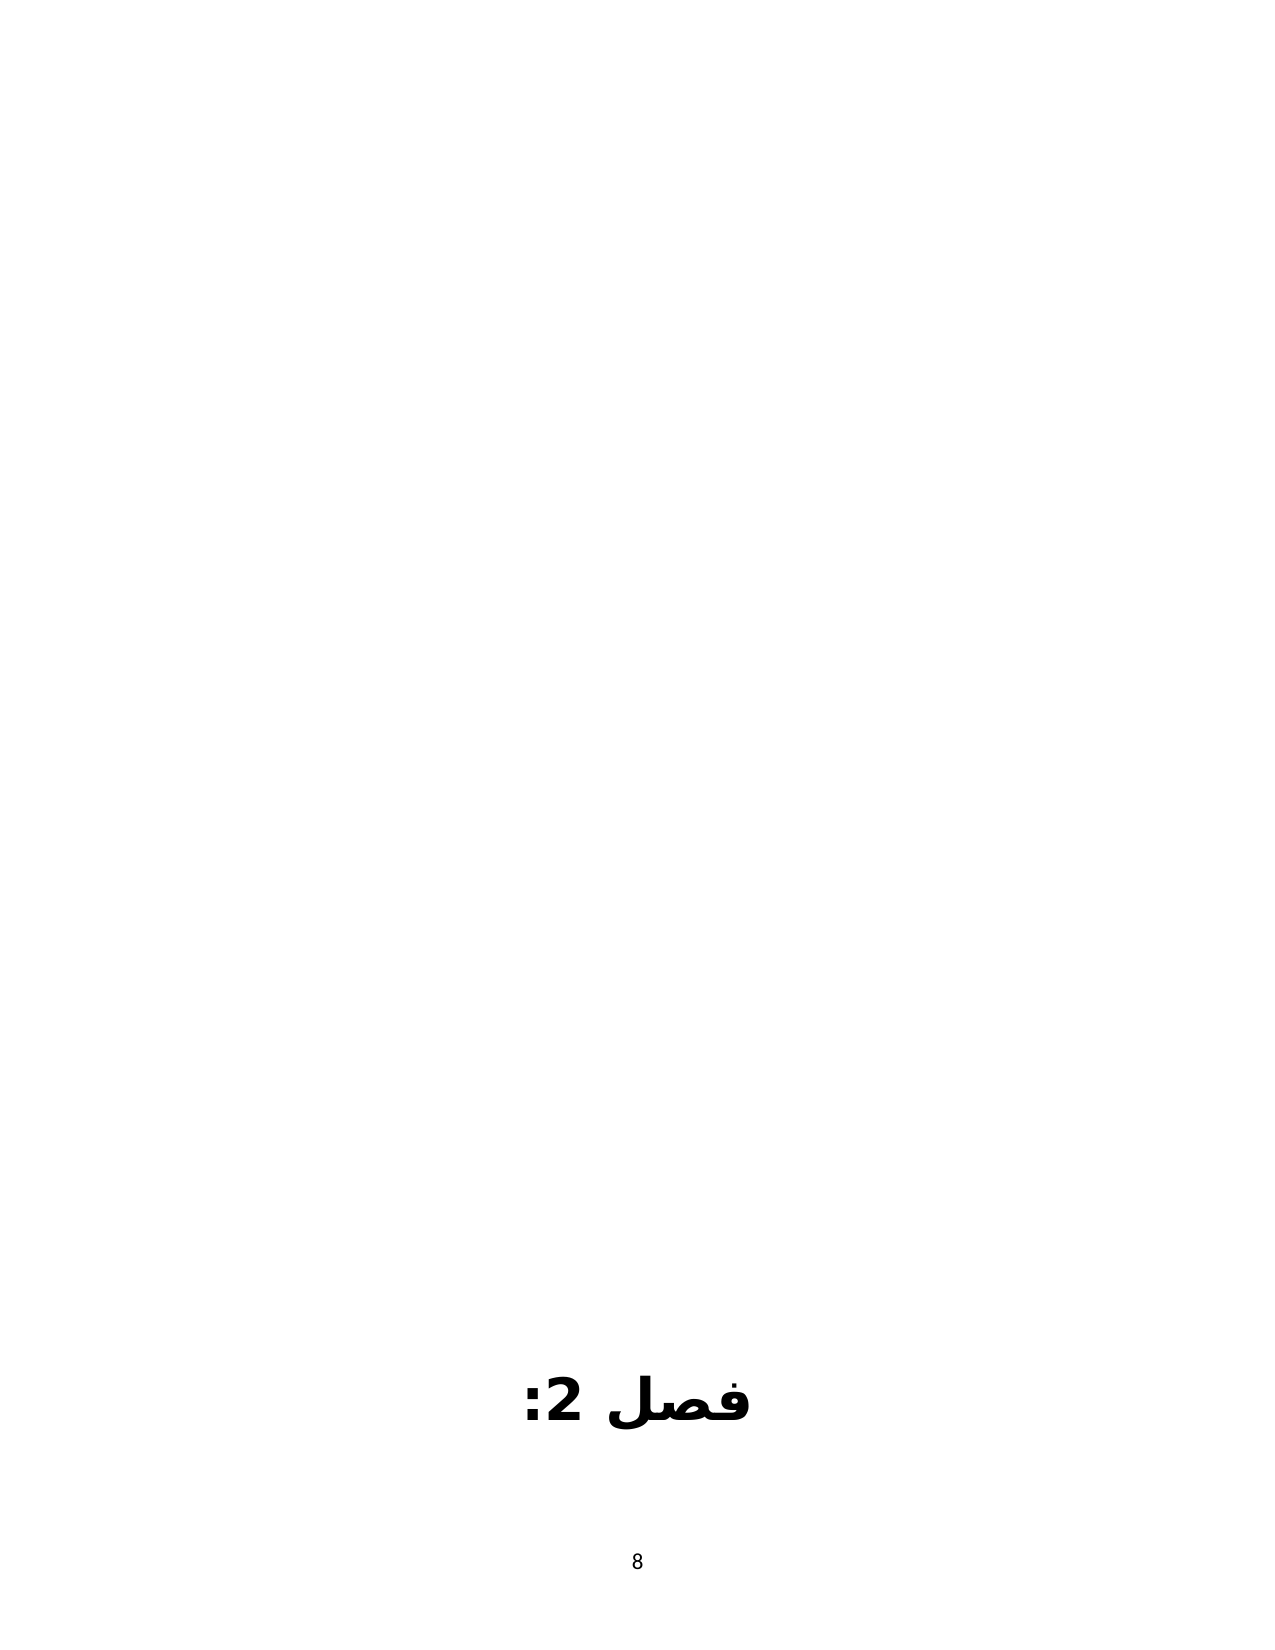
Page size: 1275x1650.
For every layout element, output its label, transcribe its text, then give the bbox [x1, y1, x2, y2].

text فصل 2: [150, 1366, 1125, 1434]
